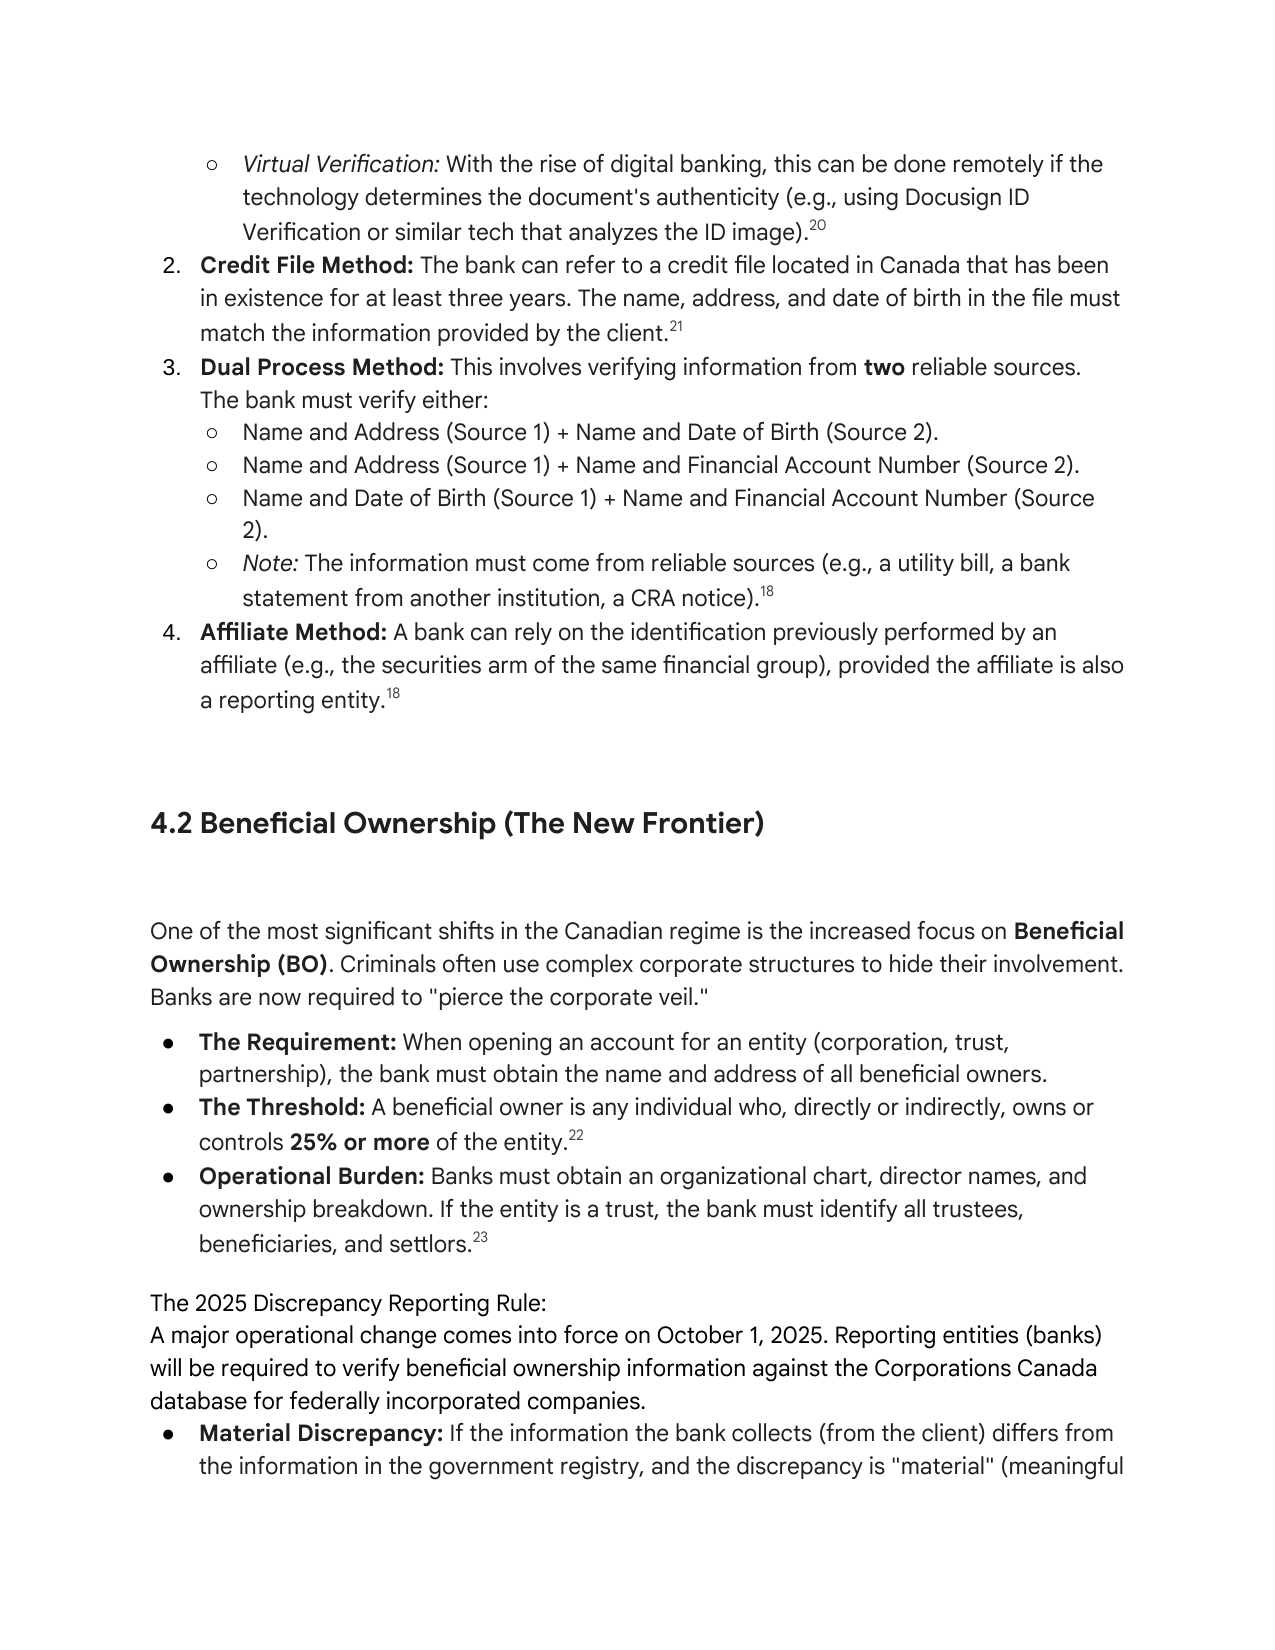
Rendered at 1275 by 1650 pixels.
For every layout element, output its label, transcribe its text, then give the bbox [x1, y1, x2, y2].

subtitle 4.2 Beneficial Ownership (The New Frontier) [150, 806, 1125, 842]
list Note: The information must come from reliable sources (e.g., a utility bill, a bank statement from another institution, a CRA notice).18 [205, 549, 1125, 614]
list Name and Date of Birth (Source 1) + Name and Financial Account Number (Source 2). [205, 484, 1125, 545]
list Operational Burden: Banks must obtain an organizational chart, director names, and ownership breakdown. If the entity is a trust, the bank must identify all trustees, beneficiaries, and settlors.23 [161, 1162, 1125, 1259]
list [161, 1420, 1125, 1481]
list Name and Address (Source 1) + Name and Date of Birth (Source 2). [205, 418, 1125, 447]
text One of the most significant shifts in the Canadian regime is the increased focus on Beneficial Ownership (BO). Criminals often use complex corporate structures to hide their involvement. Banks are now required to "pierce the corporate veil." [150, 917, 1125, 1012]
list The Threshold: A beneficial owner is any individual who, directly or indirectly, owns or controls 25% or more of the entity.22 [161, 1093, 1125, 1158]
list Virtual Verification: With the rise of digital banking, this can be done remotely if the technology determines the document's authenticity (e.g., using Docusign ID Verification or similar tech that analyzes the ID image).20 [205, 150, 1125, 247]
list Affiliate Method: A bank can rely on the identification previously performed by an affiliate (e.g., the securities arm of the same financial group), provided the affiliate is also a reporting entity.18 [162, 618, 1125, 715]
list Credit File Method: The bank can refer to a credit file located in Canada that has been in existence for at least three years. The name, address, and date of birth in the file must match the information provided by the client.21 [162, 252, 1125, 349]
list Name and Address (Source 1) + Name and Financial Account Number (Source 2). [205, 451, 1125, 480]
text A major operational change comes into force on October 1, 2025. Reporting entities (banks) will be required to verify beneficial ownership information against the Corporations Canada database for federally incorporated companies. [150, 1322, 1125, 1416]
text The 2025 Discrepancy Reporting Rule: [150, 1289, 1125, 1318]
list The Requirement: When opening an account for an entity (corporation, trust, partnership), the bank must obtain the name and address of all beneficial owners. [161, 1028, 1125, 1089]
list Dual Process Method: This involves verifying information from two reliable sources. The bank must verify either: [162, 353, 1125, 414]
